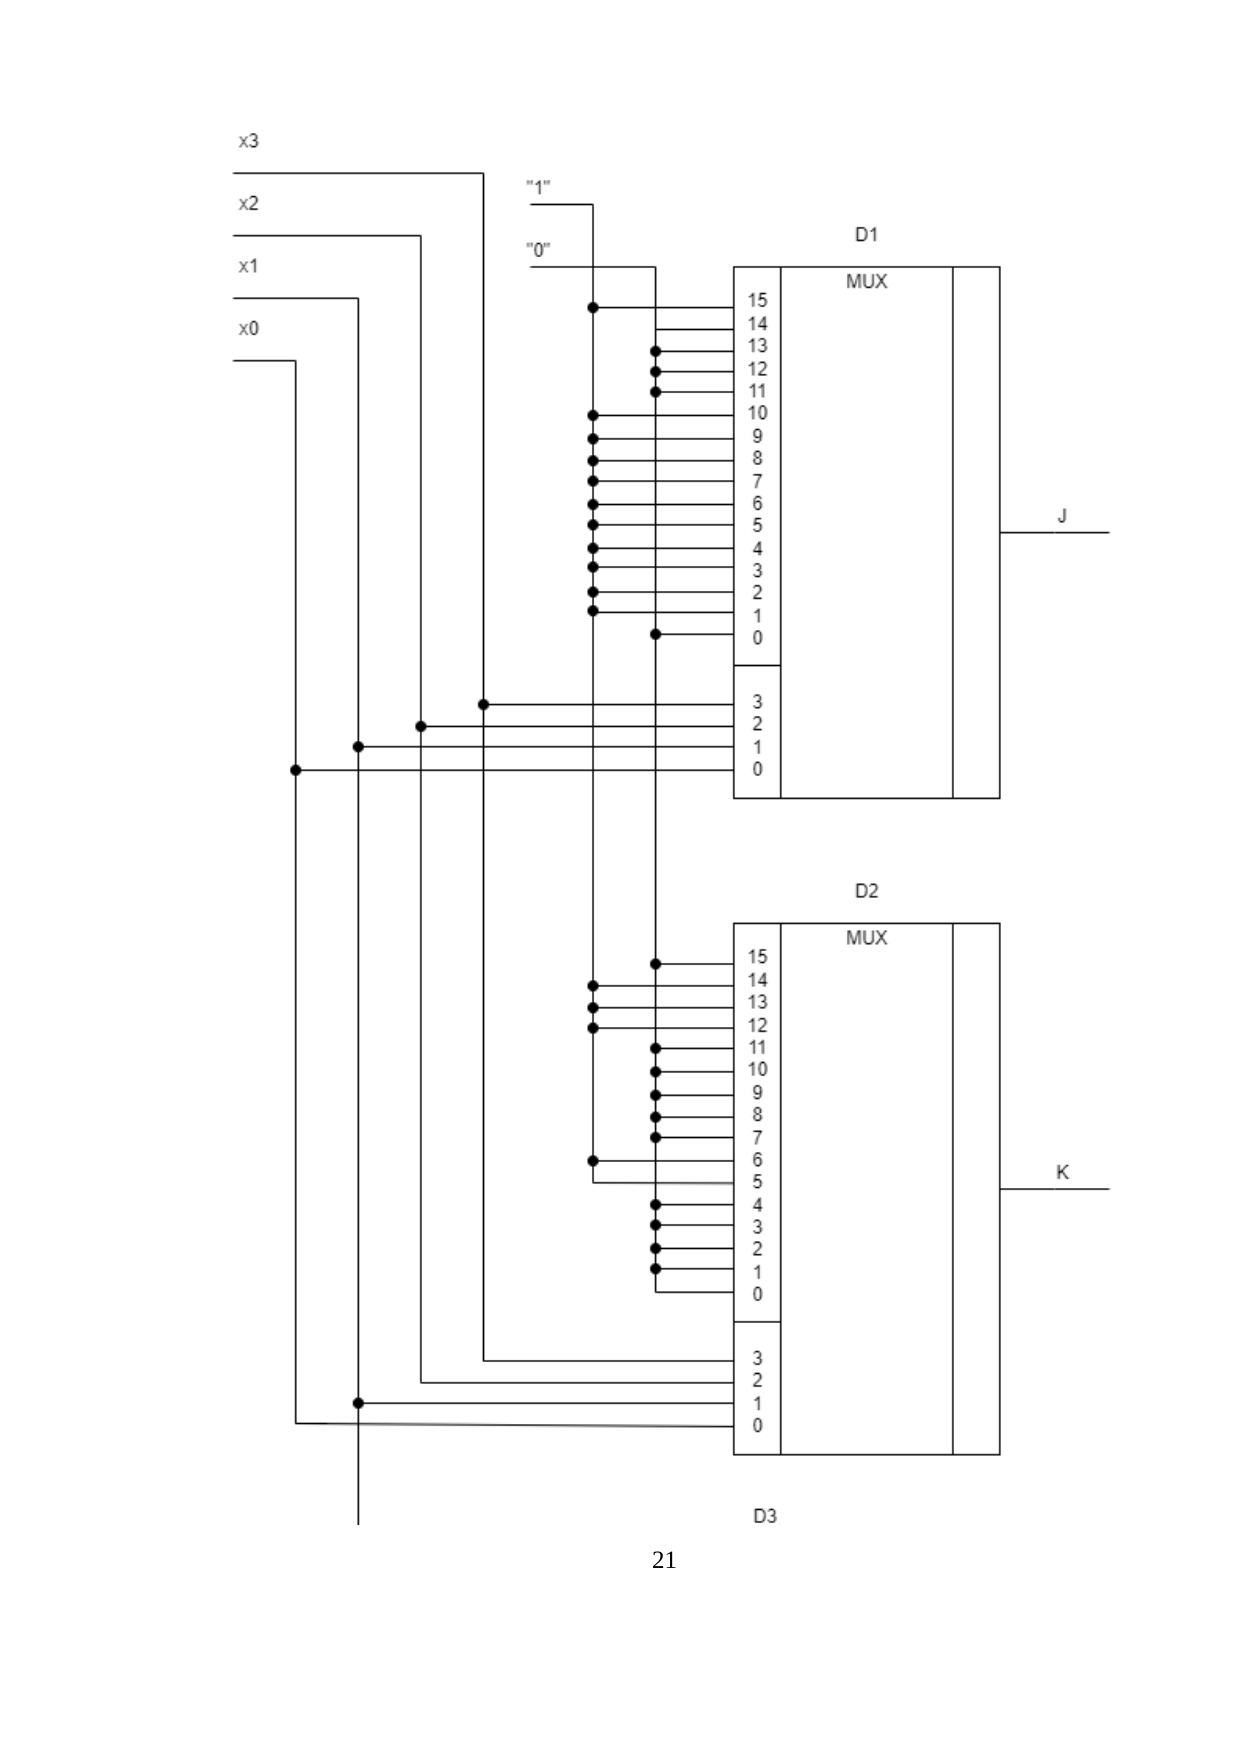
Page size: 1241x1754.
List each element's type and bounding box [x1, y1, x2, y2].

picture [217, 118, 1112, 1525]
